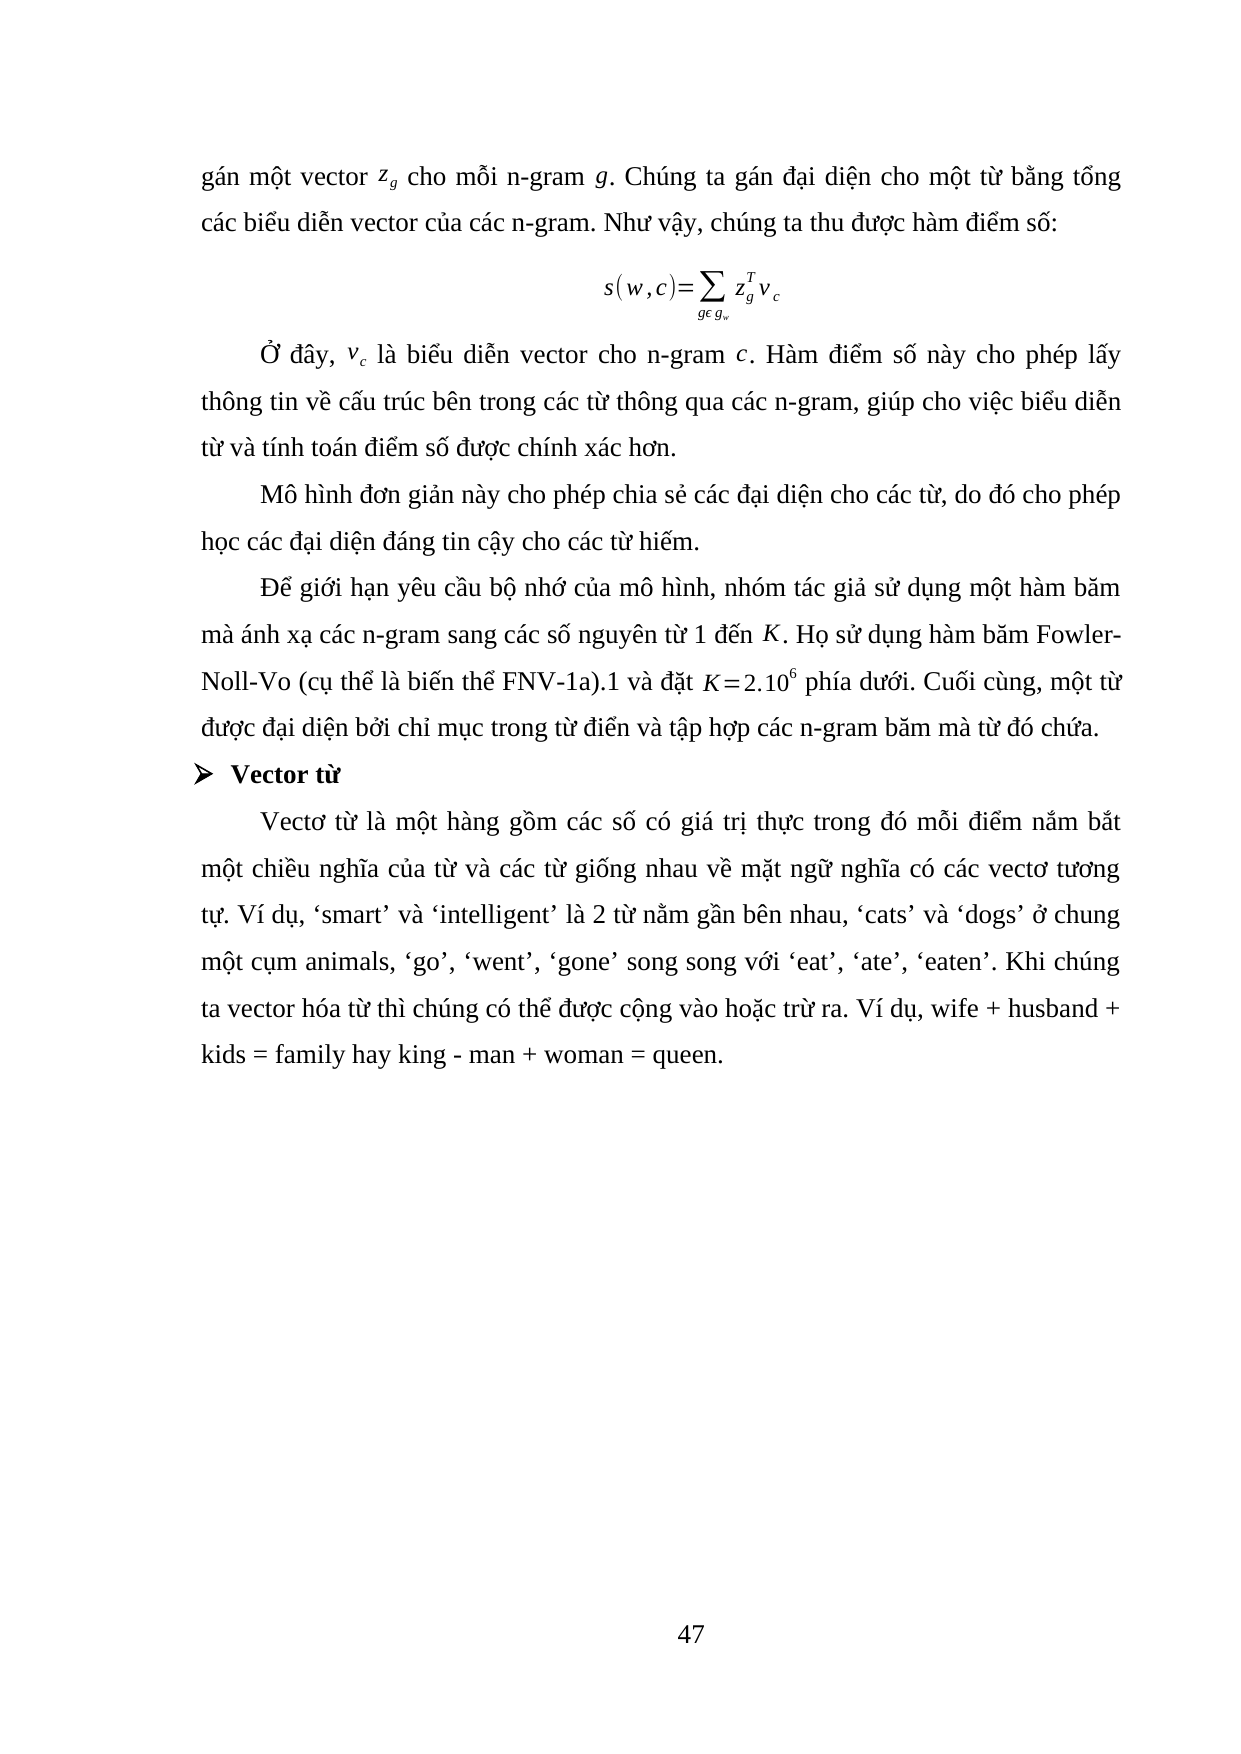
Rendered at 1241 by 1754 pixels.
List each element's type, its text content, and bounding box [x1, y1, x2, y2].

text Để giới hạn yêu cầu bộ nhớ của mô hình, nhóm tác giả sử dụng một hàm băm mà ánh xạ các n-gram sang các số nguyên từ 1 đến . Họ sử dụng hàm băm Fowler-Noll-Vo (cụ thể là biến thể FNV-1a).1 và đặt phía dưới. Cuối cùng, một từ được đại diện bởi chỉ mục trong từ điển và tập hợp các n-gram băm mà từ đó chứa. [201, 572, 1122, 743]
text Mô hình đơn giản này cho phép chia sẻ các đại diện cho các từ, do đó cho phép học các đại diện đáng tin cậy cho các từ hiếm. [201, 478, 1122, 556]
list Vector từ [193, 758, 1122, 789]
text Ở đây, là biểu diễn vector cho n-gram . Hàm điểm số này cho phép lấy thông tin về cấu trúc bên trong các từ thông qua các n-gram, giúp cho việc biểu diễn từ và tính toán điểm số được chính xác hơn. [201, 338, 1122, 463]
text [201, 159, 1122, 237]
text Vectơ từ là một hàng gồm các số có giá trị thực trong đó mỗi điểm nắm bắt một chiều nghĩa của từ và các từ giống nhau về mặt ngữ nghĩa có các vectơ tương tự. Ví dụ, ‘smart’ và ‘intelligent’ là 2 từ nằm gần bên nhau, ‘cats’ và ‘dogs’ ở chung một cụm animals, ‘go’, ‘went’, ‘gone’ song song với ‘eat’, ‘ate’, ‘eaten’. Khi chúng ta vector hóa từ thì chúng có thể được cộng vào hoặc trừ ra. Ví dụ, wife + husband + kids = family hay king - man + woman = queen. [201, 805, 1122, 1069]
